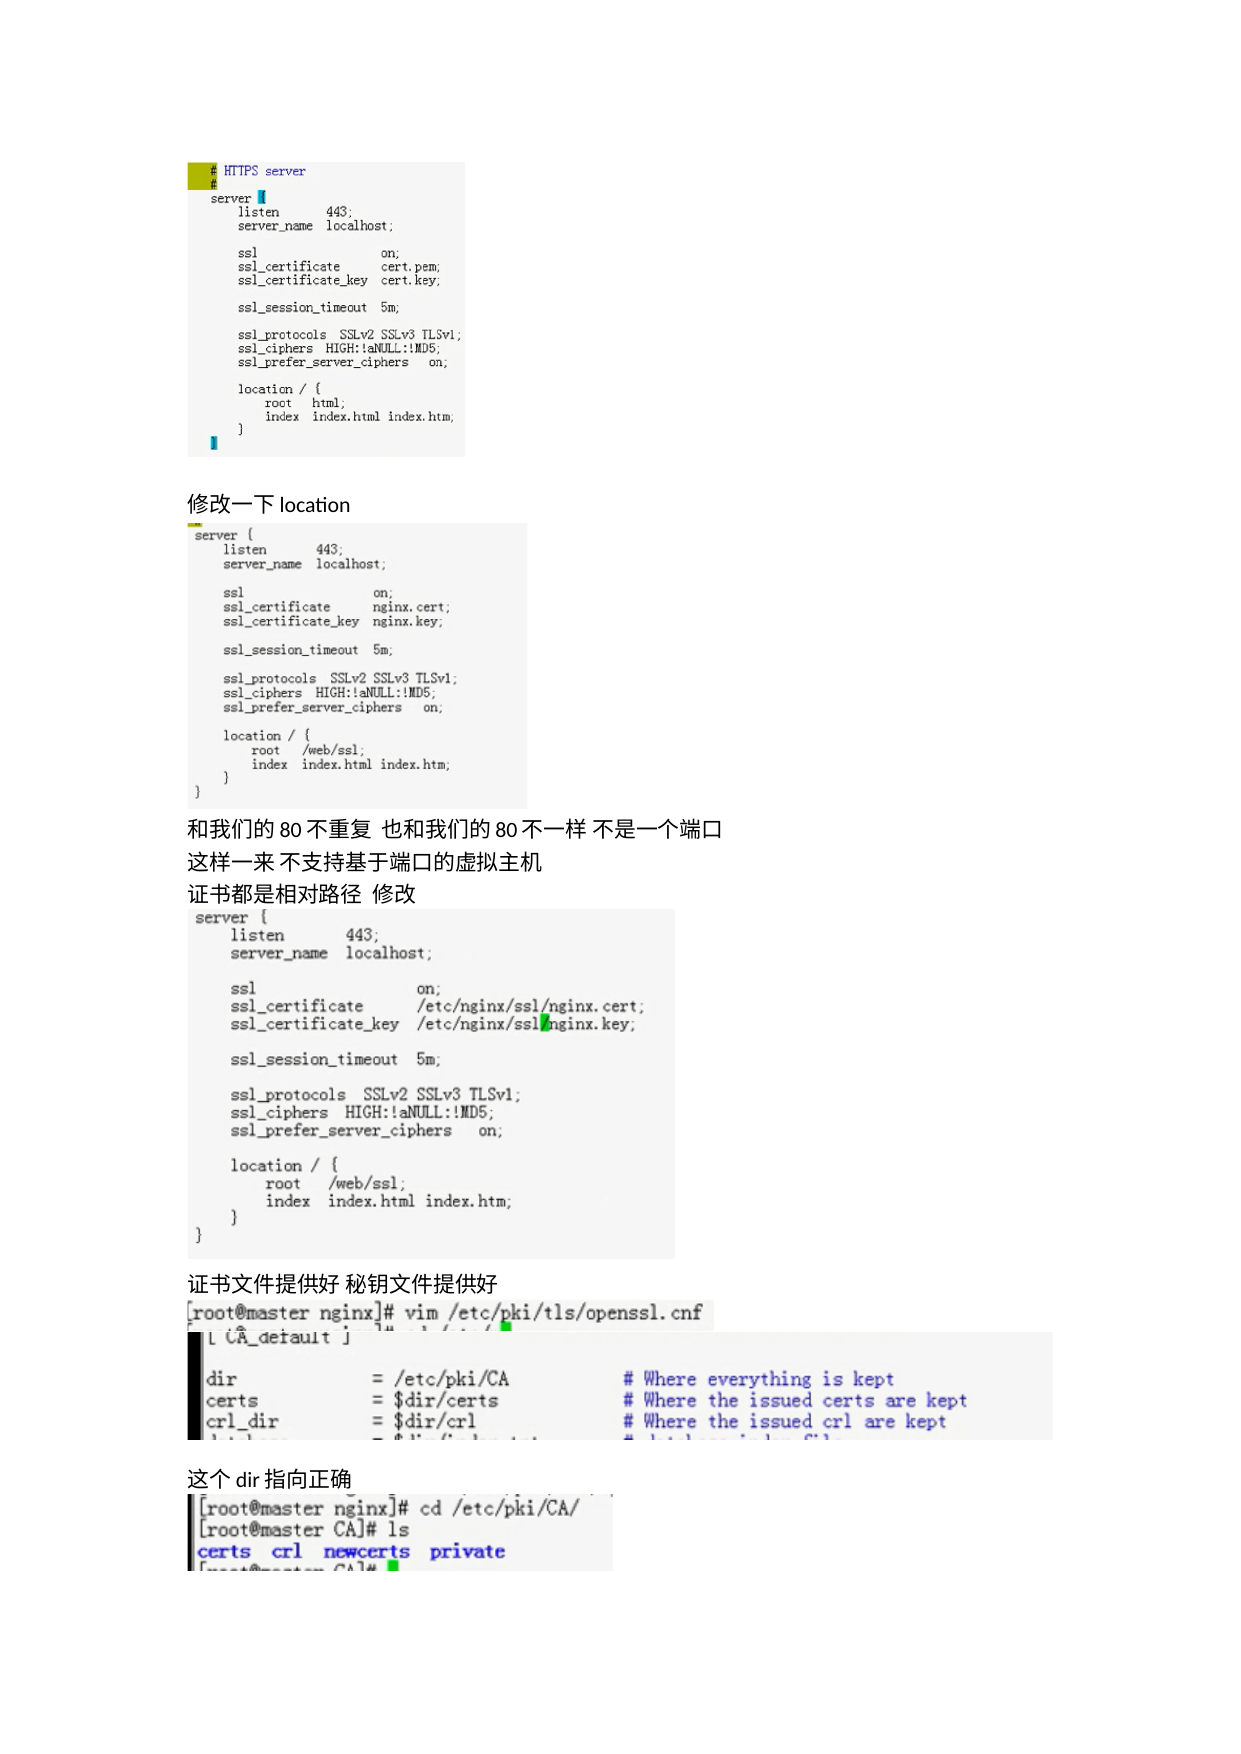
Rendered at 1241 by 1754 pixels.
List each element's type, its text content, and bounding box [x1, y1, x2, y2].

text 证书文件提供好 秘钥文件提供好 [187, 1267, 1053, 1299]
text 这个dir指向正确 [187, 1462, 1053, 1494]
picture [187, 1299, 714, 1331]
picture [187, 162, 465, 457]
text 这样一来 不支持基于端口的虚拟主机 [187, 844, 1053, 877]
text 修改一下location [187, 487, 1053, 519]
picture [187, 1332, 1053, 1440]
text 证书都是相对路径 修改 [187, 877, 1053, 909]
picture [187, 523, 528, 809]
picture [187, 1494, 613, 1571]
text 和我们的80不重复 也和我们的80不一样 不是一个端口 [187, 812, 1053, 844]
picture [187, 909, 675, 1259]
